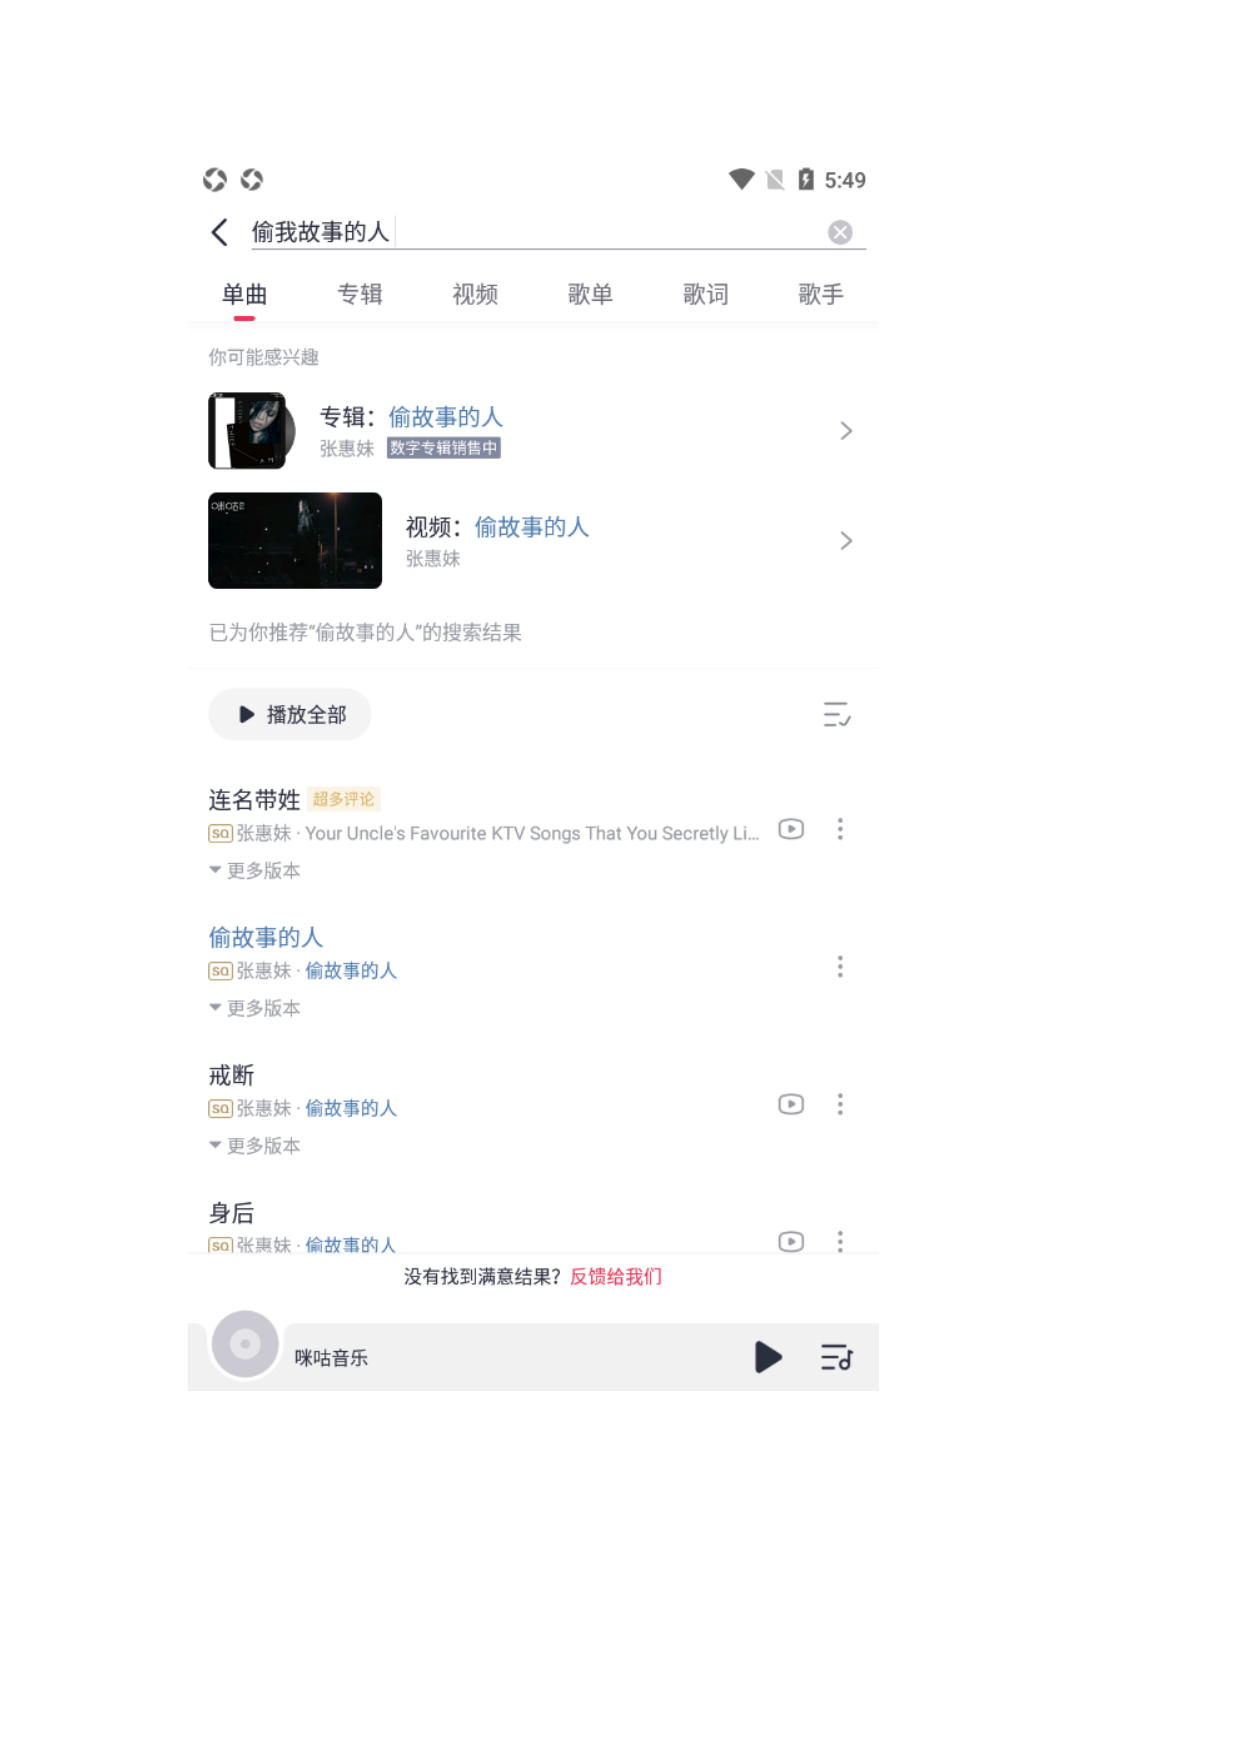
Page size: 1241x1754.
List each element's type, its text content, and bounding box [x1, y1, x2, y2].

picture [187, 162, 879, 1391]
